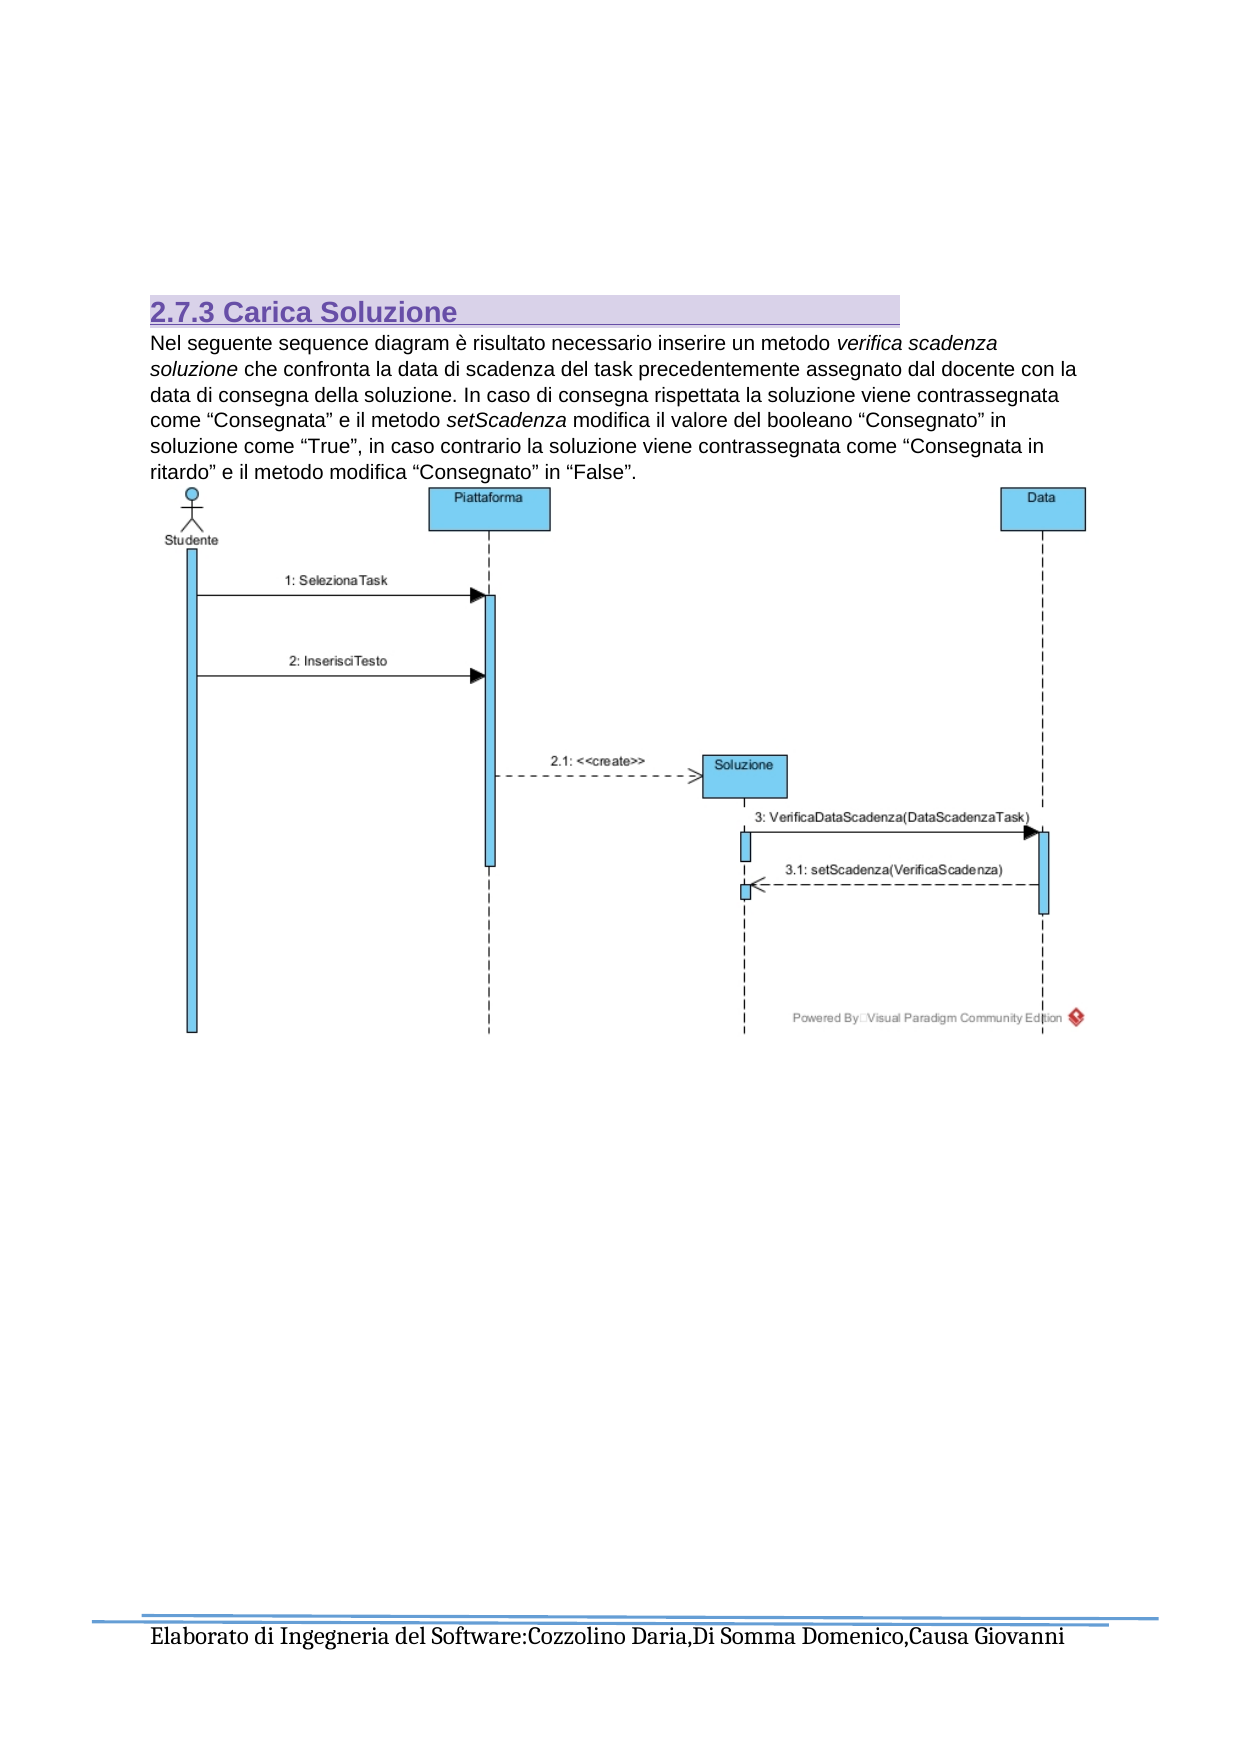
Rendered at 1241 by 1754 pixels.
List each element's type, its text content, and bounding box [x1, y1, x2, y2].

text Nel seguente sequence diagram è risultato necessario inserire un metodo verifica scadenza soluzione che confronta la data di scadenza del task precedentemente assegnato dal docente con la data di consegna della soluzione. In caso di consegna rispettata la soluzione viene contrassegnata come “Consegnata” e il metodo setScadenza modifica il valore del booleano “Consegnato” in soluzione come “True”, in caso contrario la soluzione viene contrassegnata come “Consegnata in ritardo” e il metodo modifica “Consegnato” in “False”. [150, 331, 1090, 484]
picture [150, 485, 1091, 1038]
text 2.7.3 Carica Soluzione [150, 294, 1090, 328]
